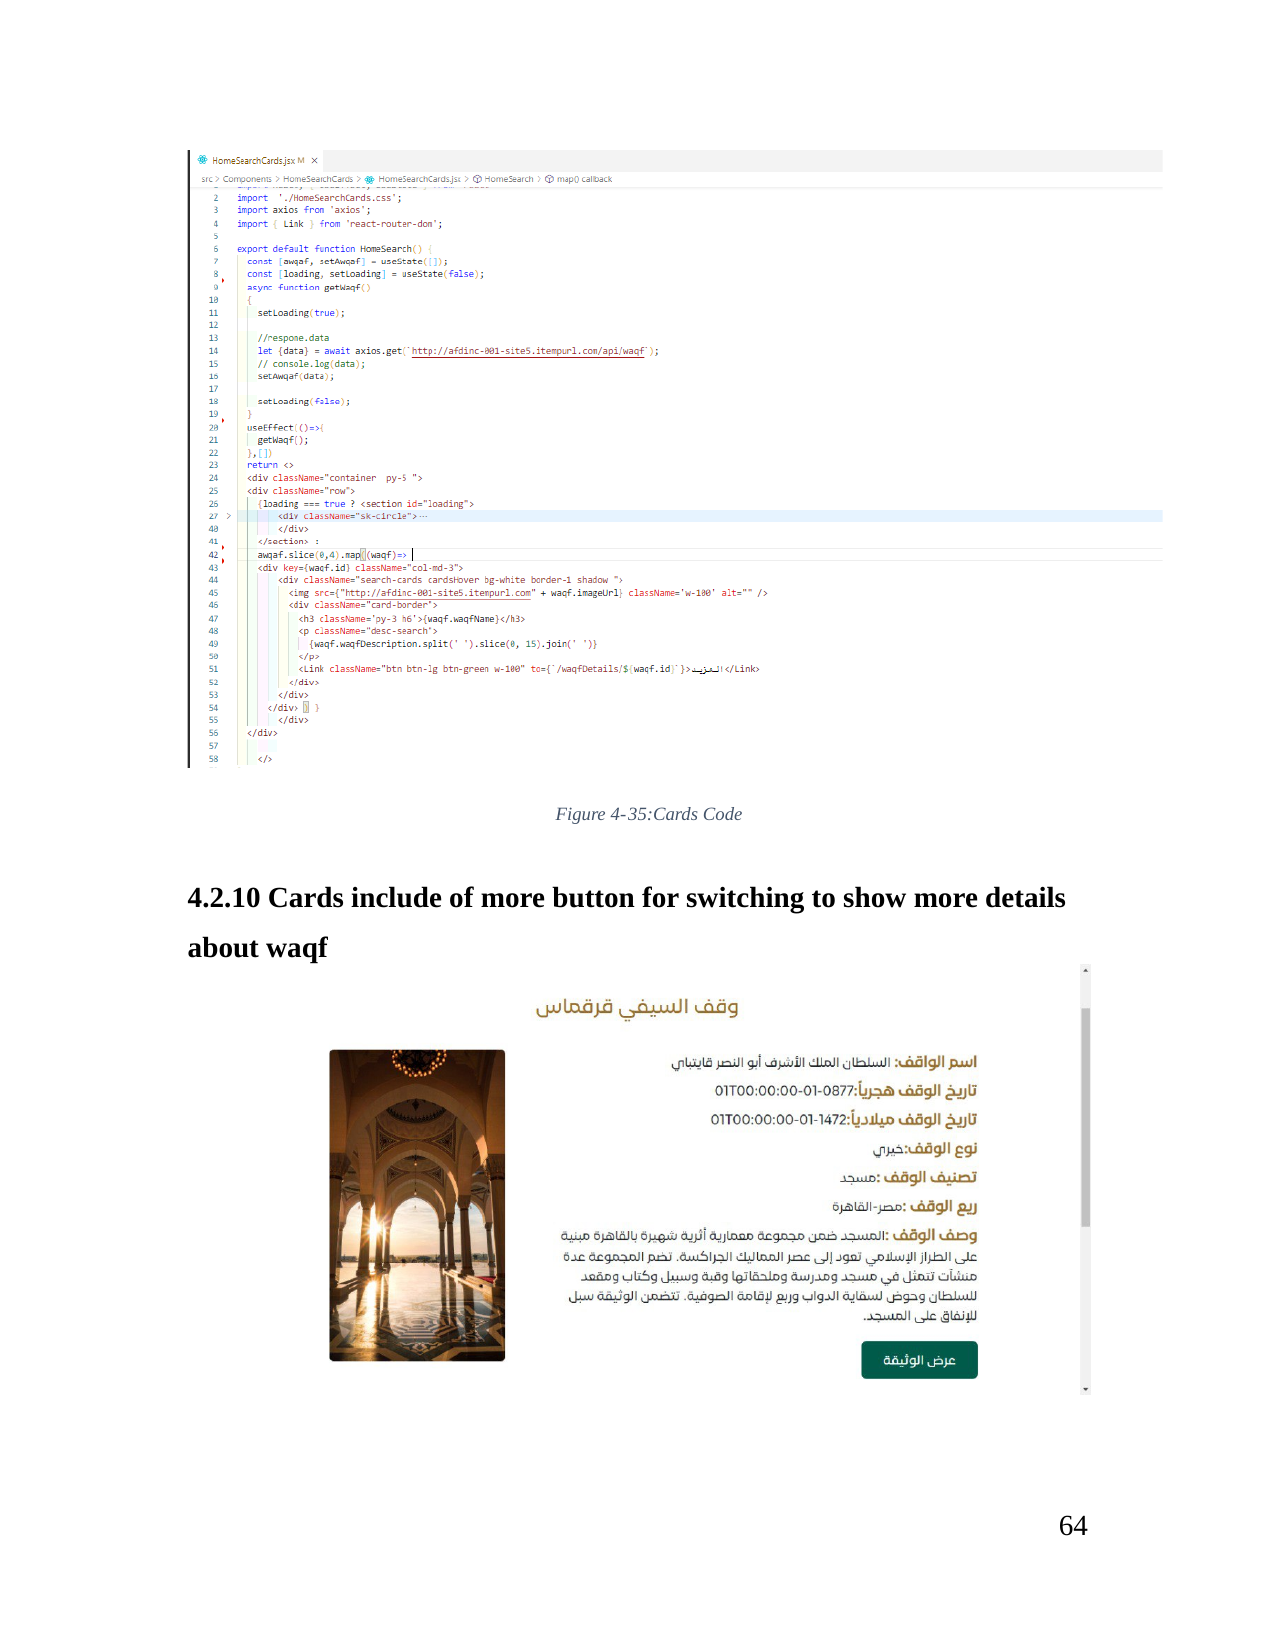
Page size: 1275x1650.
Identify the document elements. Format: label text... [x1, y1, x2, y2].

subtitle Cards include of more button for switching to show more details about waqf [187, 824, 1087, 964]
picture [187, 150, 1163, 768]
picture [194, 964, 1091, 1395]
